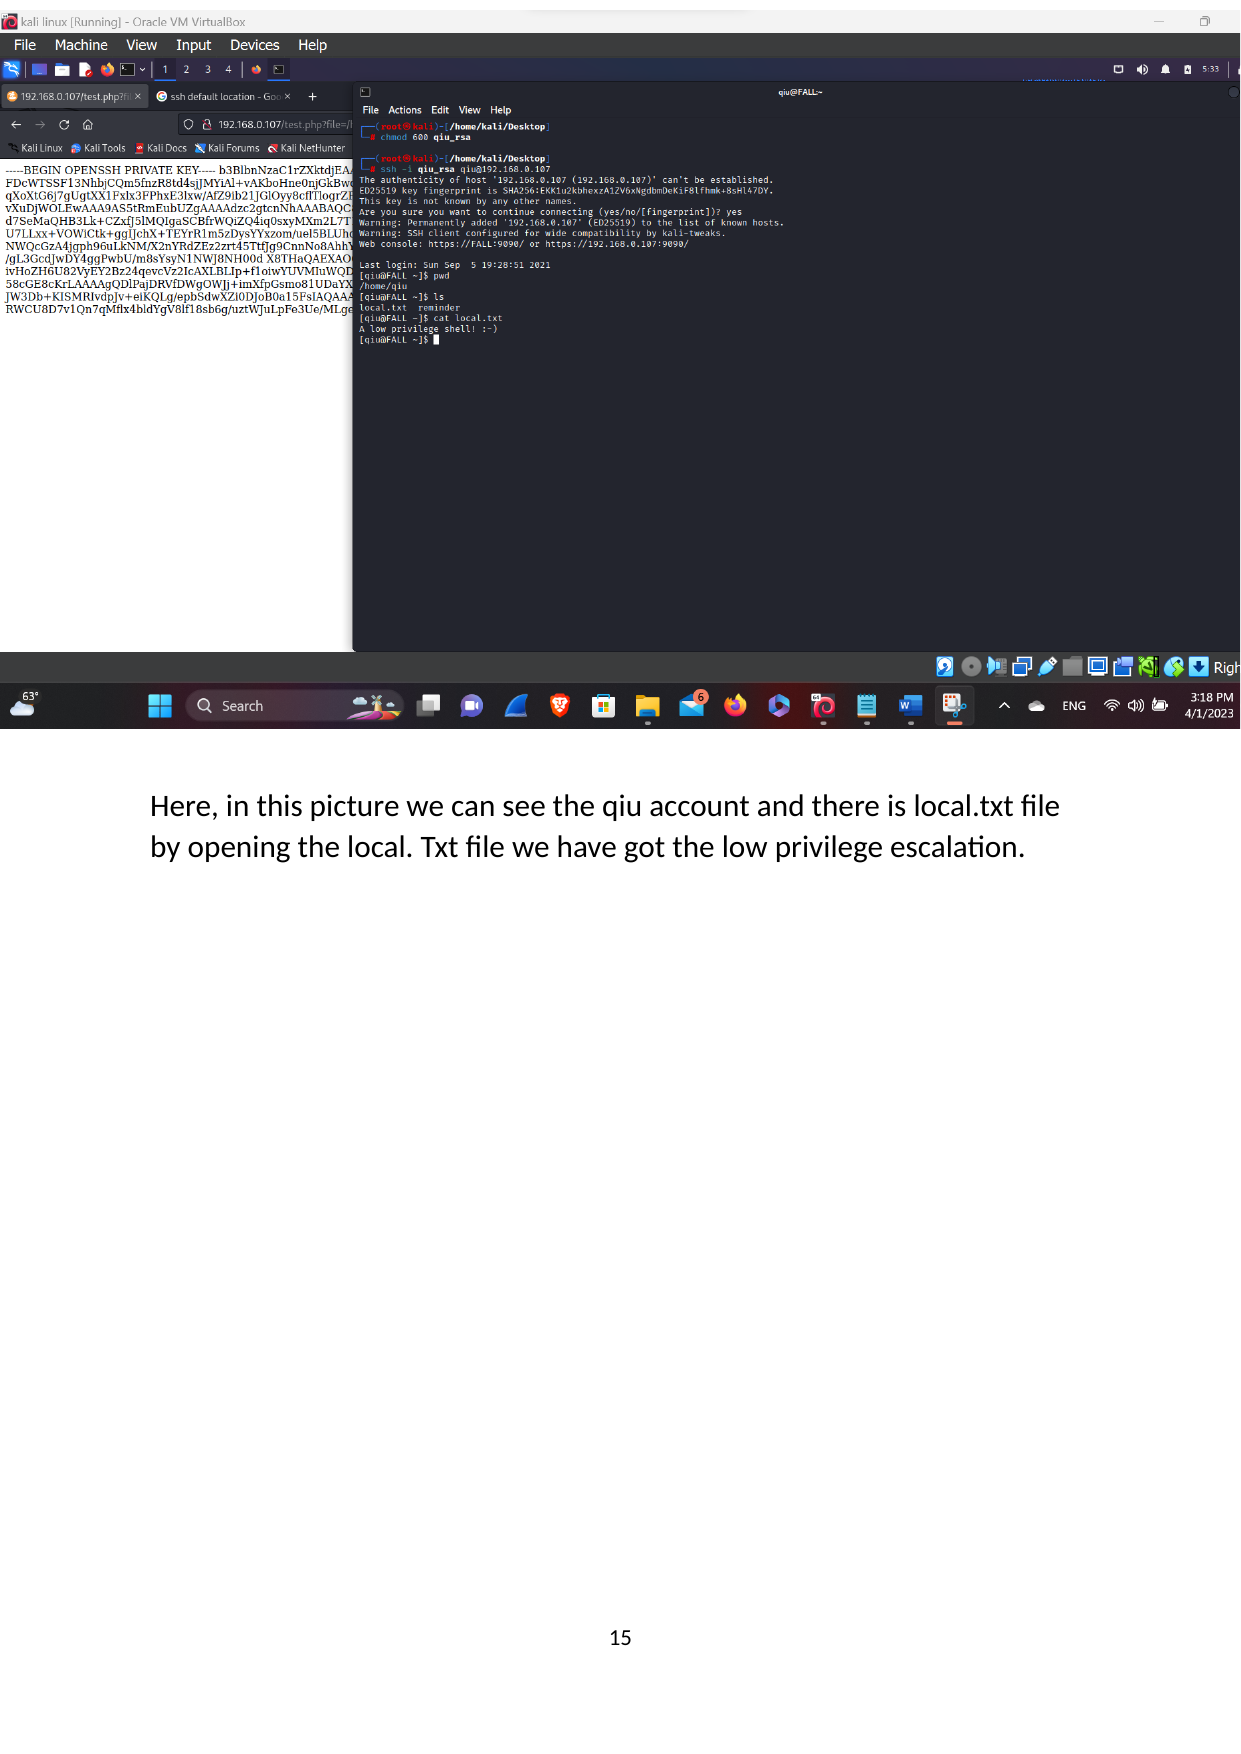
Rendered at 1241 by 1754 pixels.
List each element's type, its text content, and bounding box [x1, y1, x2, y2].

picture [0, 10, 1241, 729]
text Here, in this picture we can see the qiu account and there is local.txt file by opening the local. Txt file we have got the low privilege escalation. [150, 786, 1090, 865]
